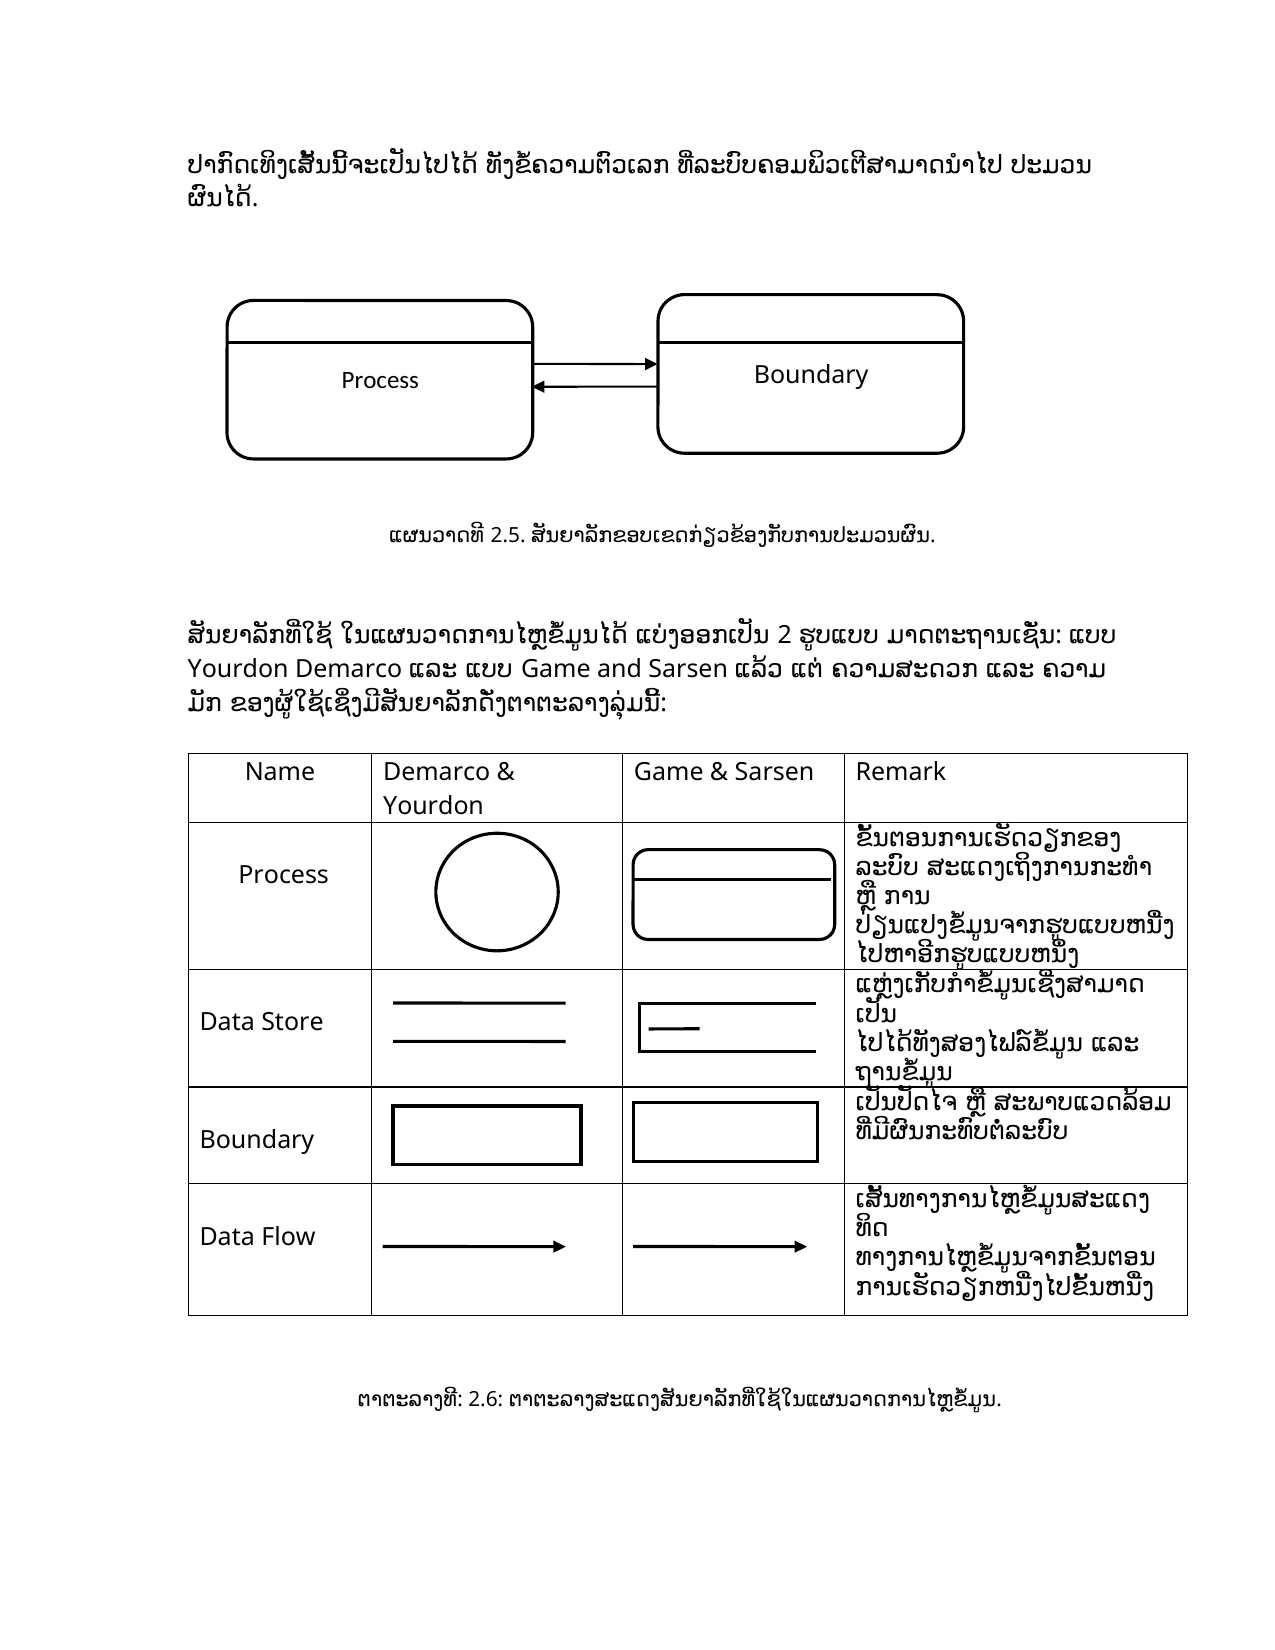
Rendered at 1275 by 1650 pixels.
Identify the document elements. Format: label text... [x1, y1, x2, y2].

text ສັນຍາລັກທີ່ໃຊ້ ໃນແຜນວາດການໄຫຼຂໍ້ມູນໄດ້ ແບ່ງອອກເປັນ 2 ຮູບແບບ ມາດຕະຖານເຊັ່ນ: ແບບ Yourdon Demarco ແລະ ແບບ Game and Sarsen ແລ້ວ ແຕ່ ຄວາມສະດວກ ແລະ ຄວາມມັກ ຂອງຜູ້ໃຊ້ເຊິ່ງມີສັນຍາລັກດັ່ງຕາຕະລາງລຸ່ມນີ້: [187, 616, 1125, 718]
table_cell ແຫຼ່ງເກັບກໍາຂໍ້ມູນເຊີ່ງສາມາດເປັນ ໄປໄດ້ທັງສອງໄຟລ໌ຂໍ້ມູນ ແລະ ຖານຂໍ້ມູນ [845, 970, 1187, 1086]
table_cell Data Store [189, 970, 371, 1086]
table_cell [372, 1184, 622, 1315]
table_cell Boundary [189, 1088, 371, 1183]
text ຕາຕະລາງທີ: 2.6: ຕາຕະລາງສະແດງສັນຍາລັກທີ່ໃຊ້ໃນແຜນວາດການໄຫຼຂໍ້ມູນ. [187, 1384, 1125, 1413]
text ແຜນວາດທີ 2.5. ສັນຍາລັກຂອບເຂດກ່ຽວຂ້ອງກັບການປະມວນຜົນ. [187, 520, 1125, 548]
table_cell [372, 823, 622, 969]
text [187, 150, 1125, 213]
table_cell Data Flow [189, 1184, 371, 1315]
table_cell [623, 1088, 844, 1183]
table_header Name [189, 754, 371, 822]
table_header Demarco & Yourdon [372, 754, 622, 822]
table_cell ເປັນປັດໄຈ ຫຼື ສະພາບແວດລ້ອມ ທີ່ມີຜົນກະທົບຕໍ່ລະບົບ [845, 1088, 1187, 1183]
table_cell [623, 970, 844, 1086]
table_cell ຂັ້ນຕອນການເຮັດວຽກຂອງລະບົບ ສະແດງເຖິງການກະທໍາ ຫຼື ການ ປ່ຽນແປງຂໍ້ມູນຈາກຮູບແບບຫນື່ງ ໄປຫາອີກຮູບແບບຫນຶ່ງ [845, 823, 1187, 969]
table_cell Process [189, 823, 371, 969]
table_cell [623, 1184, 844, 1315]
table_header Game & Sarsen [623, 754, 844, 822]
table_cell [623, 823, 844, 969]
table_cell [372, 1088, 622, 1183]
table_cell [372, 970, 622, 1086]
table_cell ເສັ້ນທາງການໄຫຼຂໍ້ມູນສະແດງທິດ ທາງການໄຫຼຂໍ້ມູນຈາກຂັ້ນຕອນ ການເຮັດວຽກຫນື່ງໄປຂັ້ນຫນື່ງ [845, 1184, 1187, 1315]
table_header Remark [845, 754, 1187, 822]
